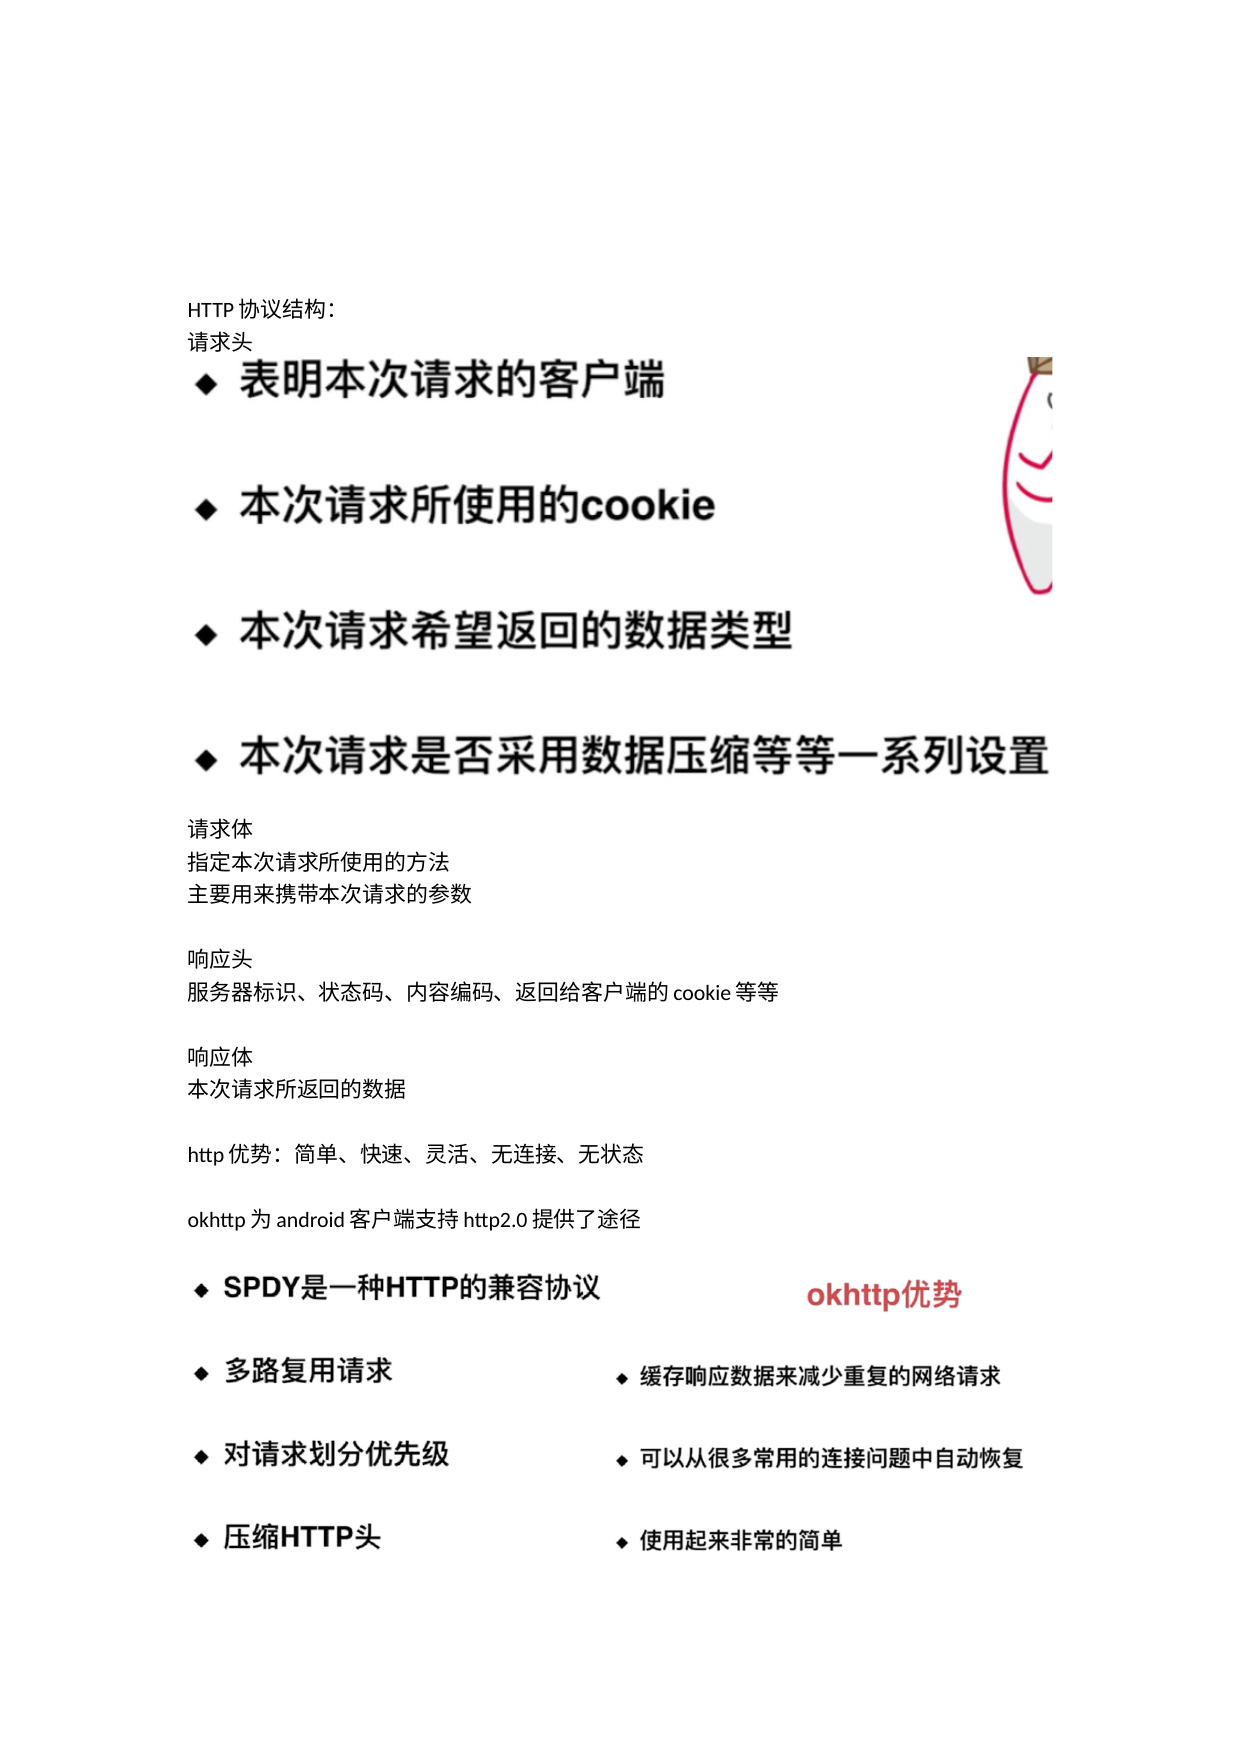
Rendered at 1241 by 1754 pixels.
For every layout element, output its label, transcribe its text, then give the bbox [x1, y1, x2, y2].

text 请求体 [187, 812, 1053, 844]
text 响应头 [187, 942, 1053, 974]
text 指定本次请求所使用的方法 [187, 844, 1053, 877]
text http优势：简单、快速、灵活、无连接、无状态 [187, 1137, 1053, 1169]
text 本次请求所返回的数据 [187, 1072, 1053, 1104]
text 主要用来携带本次请求的参数 [187, 877, 1053, 909]
text 请求头 [187, 324, 1053, 357]
text HTTP协议结构： [187, 292, 1053, 324]
picture [187, 1268, 1030, 1559]
text 服务器标识、状态码、内容编码、返回给客户端的cookie等等 [187, 974, 1053, 1007]
text okhttp为android客户端支持http2.0提供了途径 [187, 1202, 1053, 1234]
text 响应体 [187, 1039, 1053, 1072]
picture [187, 357, 1053, 787]
